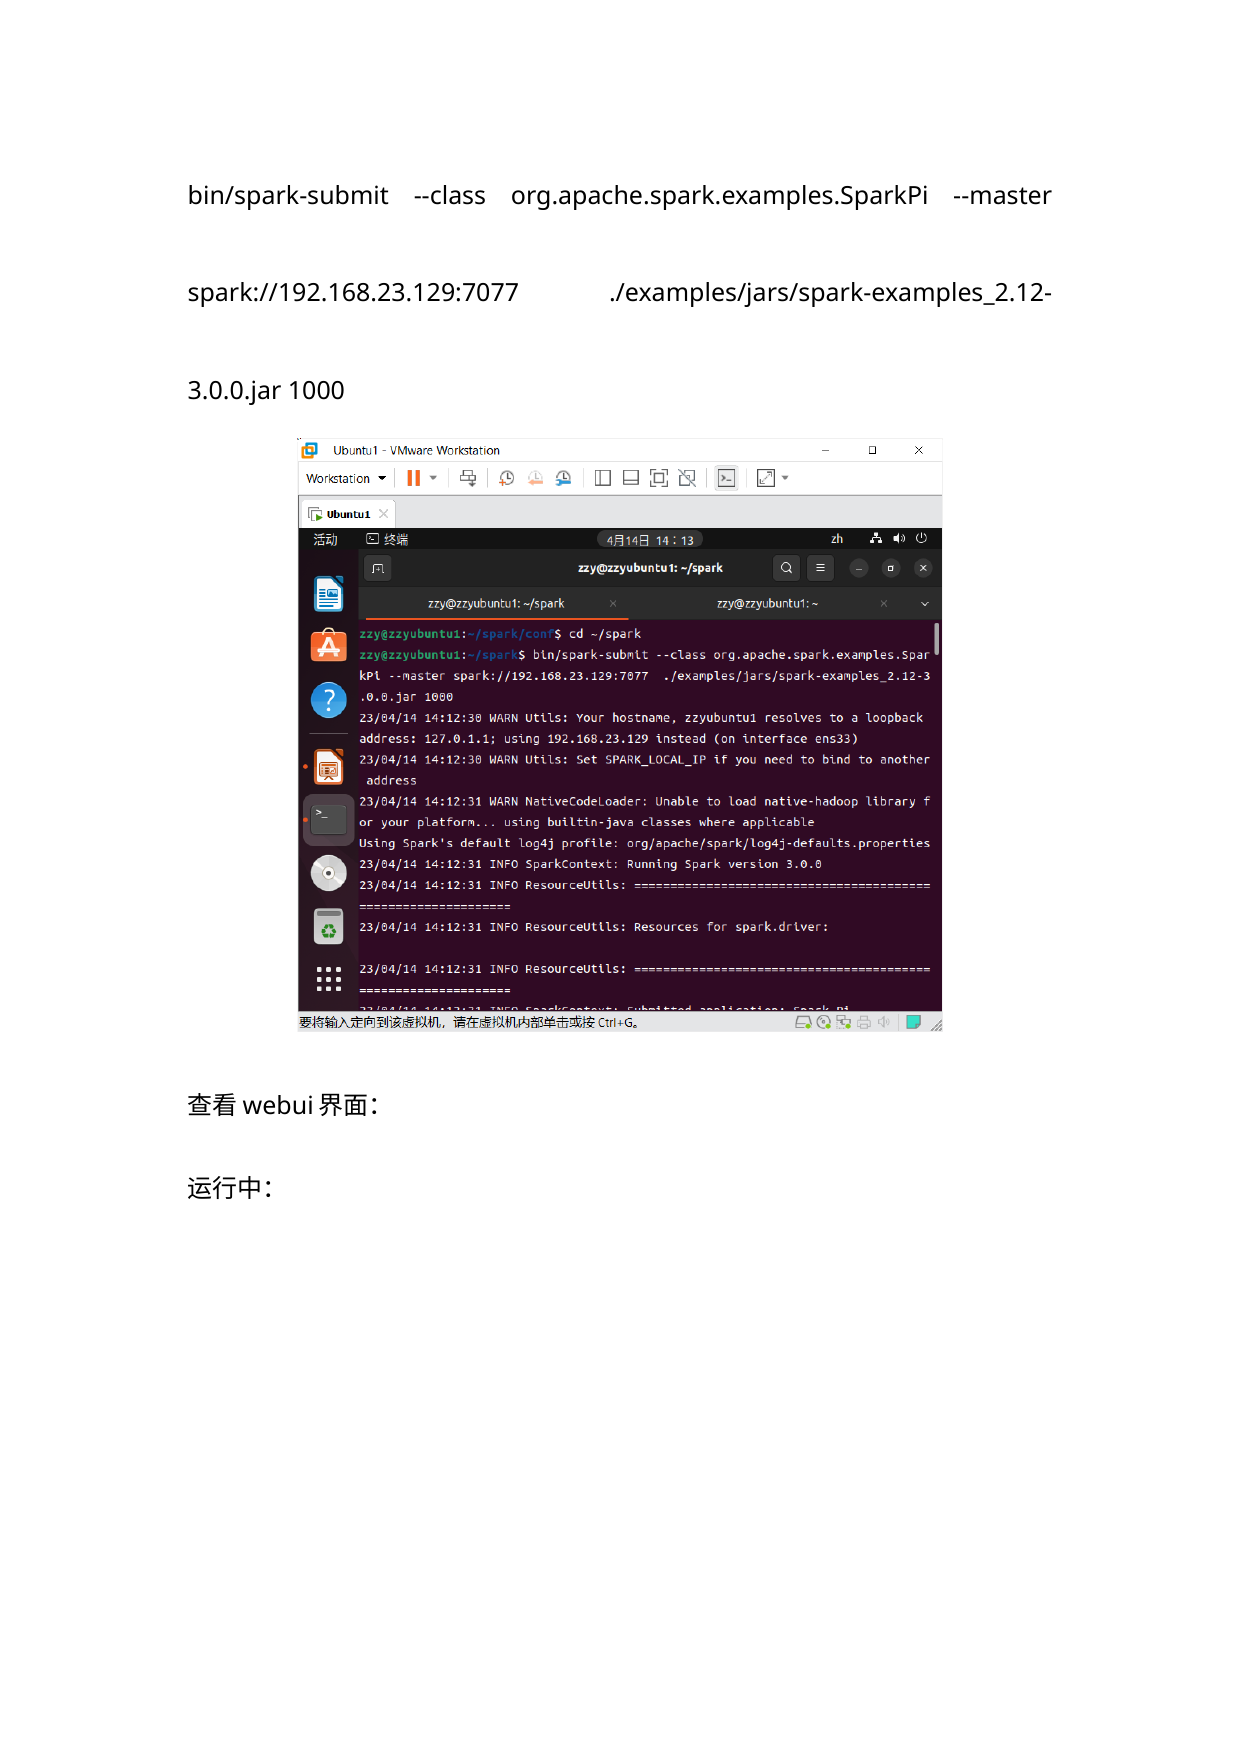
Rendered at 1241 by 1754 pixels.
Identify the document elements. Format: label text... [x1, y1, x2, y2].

text 查看webui界面： [187, 1071, 1053, 1136]
text 运行中： [187, 1154, 1053, 1219]
picture [297, 438, 943, 1032]
text bin/spark-submit --class org.apache.spark.examples.SparkPi --master spark://192.168.23.129:7077 ./examples/jars/spark-examples_2.12-3.0.0.jar 1000 [187, 162, 1053, 422]
